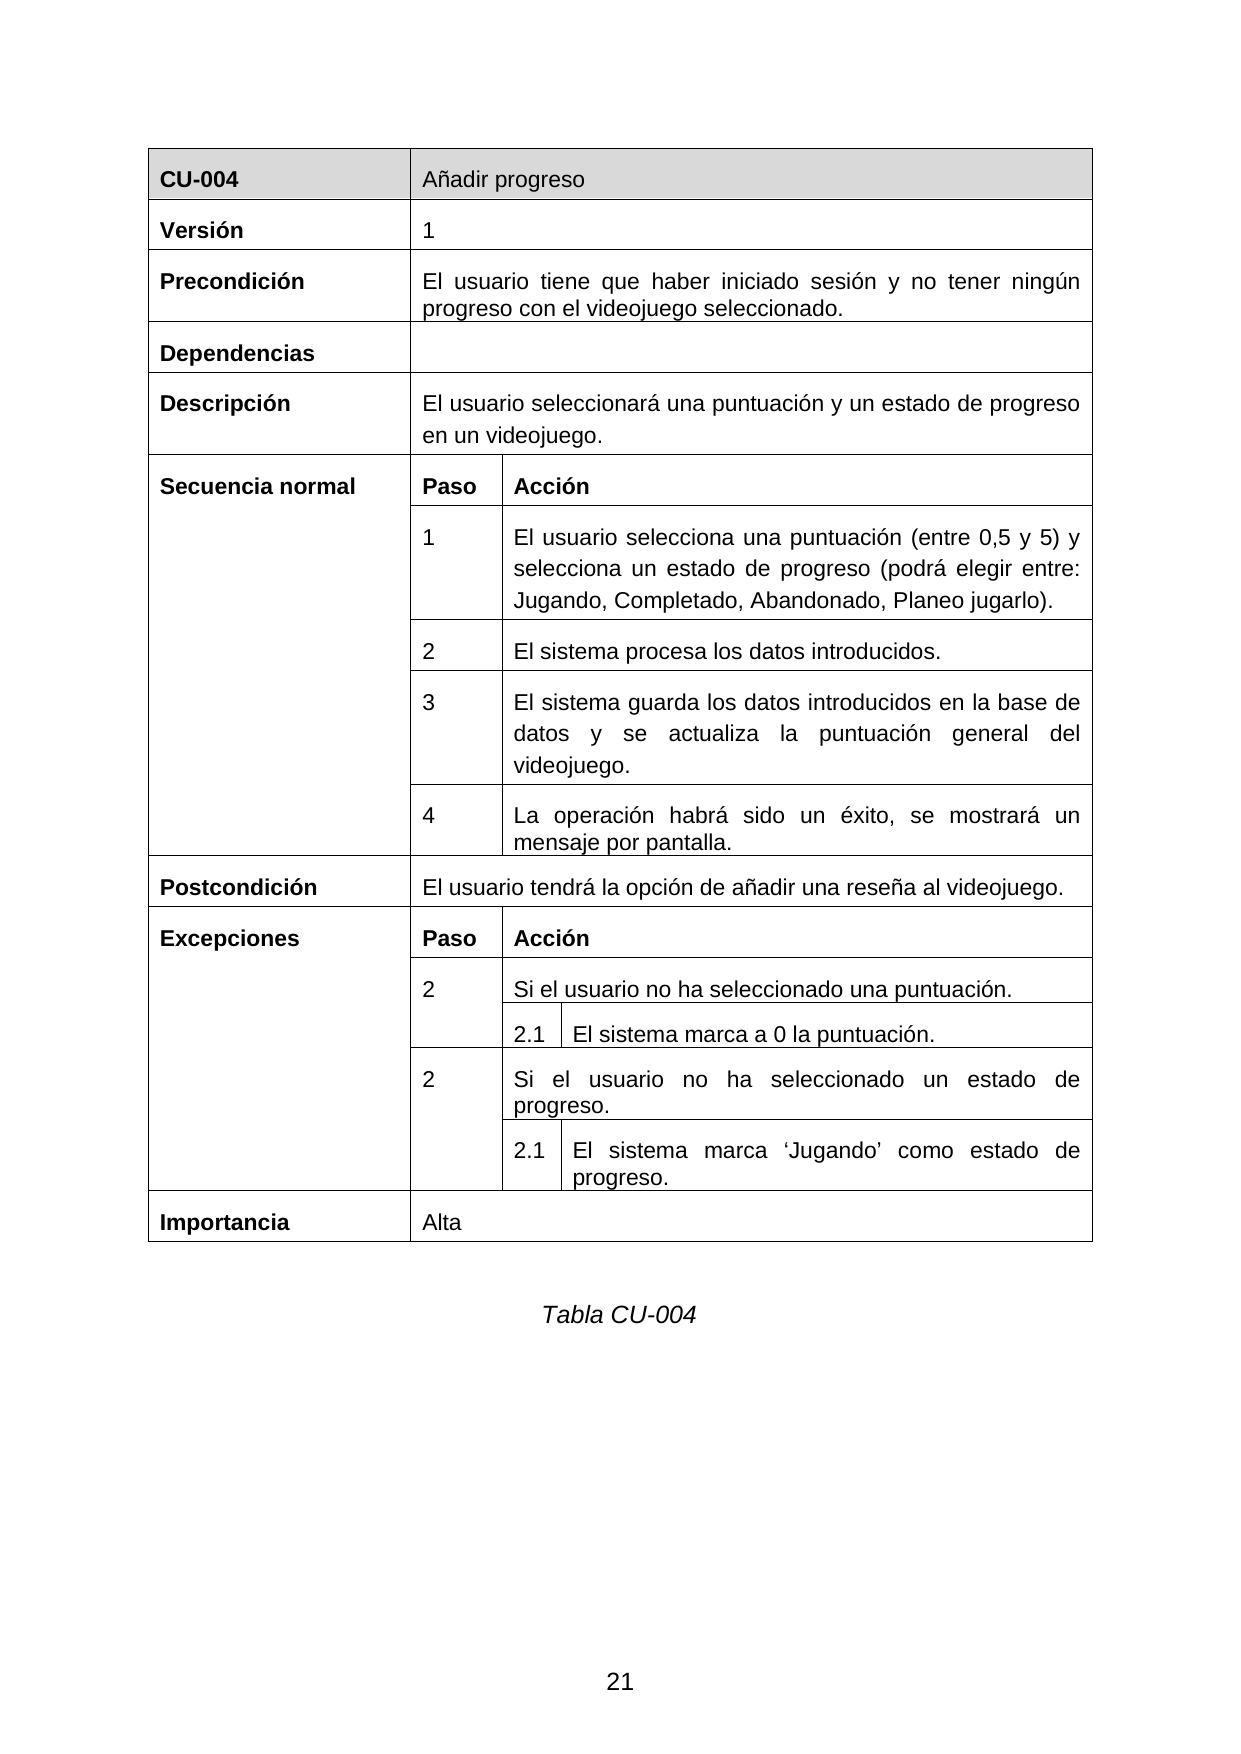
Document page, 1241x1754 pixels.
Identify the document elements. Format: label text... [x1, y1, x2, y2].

table_cell Precondición [149, 250, 410, 321]
table_cell El usuario selecciona una puntuación (entre 0,5 y 5) y selecciona un estado de progreso (podrá elegir entre: Jugando, Completado, Abandonado, Planeo jugarlo). [503, 506, 1092, 619]
table_cell 1 [411, 506, 502, 619]
table_cell 2 [411, 958, 502, 1047]
table_cell 4 [411, 785, 502, 855]
table_cell 3 [411, 671, 502, 784]
table_cell 2.1 [503, 1120, 561, 1190]
table_cell 2.1 [503, 1003, 561, 1047]
table_cell El sistema marca a 0 la puntuación. [562, 1003, 1092, 1047]
table_cell El usuario seleccionará una puntuación y un estado de progreso en un videojuego. [411, 373, 1092, 454]
table_cell La operación habrá sido un éxito, se mostrará un mensaje por pantalla. [503, 785, 1092, 855]
table_cell El sistema procesa los datos introducidos. [503, 620, 1092, 670]
table_cell 1 [411, 200, 1092, 249]
table_cell 2 [411, 1048, 502, 1190]
table_header CU-004 [149, 149, 410, 198]
table_header Añadir progreso [411, 149, 1092, 198]
table_cell El usuario tiene que haber iniciado sesión y no tener ningún progreso con el videojuego seleccionado. [411, 250, 1092, 321]
table_cell [411, 322, 1092, 372]
table_cell Versión [149, 200, 410, 249]
table_cell Importancia [149, 1191, 410, 1241]
table_cell Si el usuario no ha seleccionado un estado de progreso. [503, 1048, 1092, 1118]
table_cell Acción [503, 907, 1092, 957]
table_cell El usuario tendrá la opción de añadir una reseña al videojuego. [411, 856, 1092, 906]
table_cell Paso [411, 907, 502, 957]
table_cell Alta [411, 1191, 1092, 1241]
table_cell Excepciones [149, 907, 410, 1190]
table_cell Secuencia normal [149, 455, 410, 855]
table_cell Descripción [149, 373, 410, 454]
table_cell Acción [503, 455, 1092, 505]
table_cell Dependencias [149, 322, 410, 372]
table_cell El sistema guarda los datos introducidos en la base de datos y se actualiza la puntuación general del videojuego. [503, 671, 1092, 784]
table_cell Postcondición [149, 856, 410, 906]
table_cell Paso [411, 455, 502, 505]
text Tabla CU-004 [148, 1300, 1092, 1329]
table_cell El sistema marca ‘Jugando’ como estado de progreso. [562, 1120, 1092, 1190]
table_cell 2 [411, 620, 502, 670]
table_cell Si el usuario no ha seleccionado una puntuación. [503, 958, 1092, 1002]
